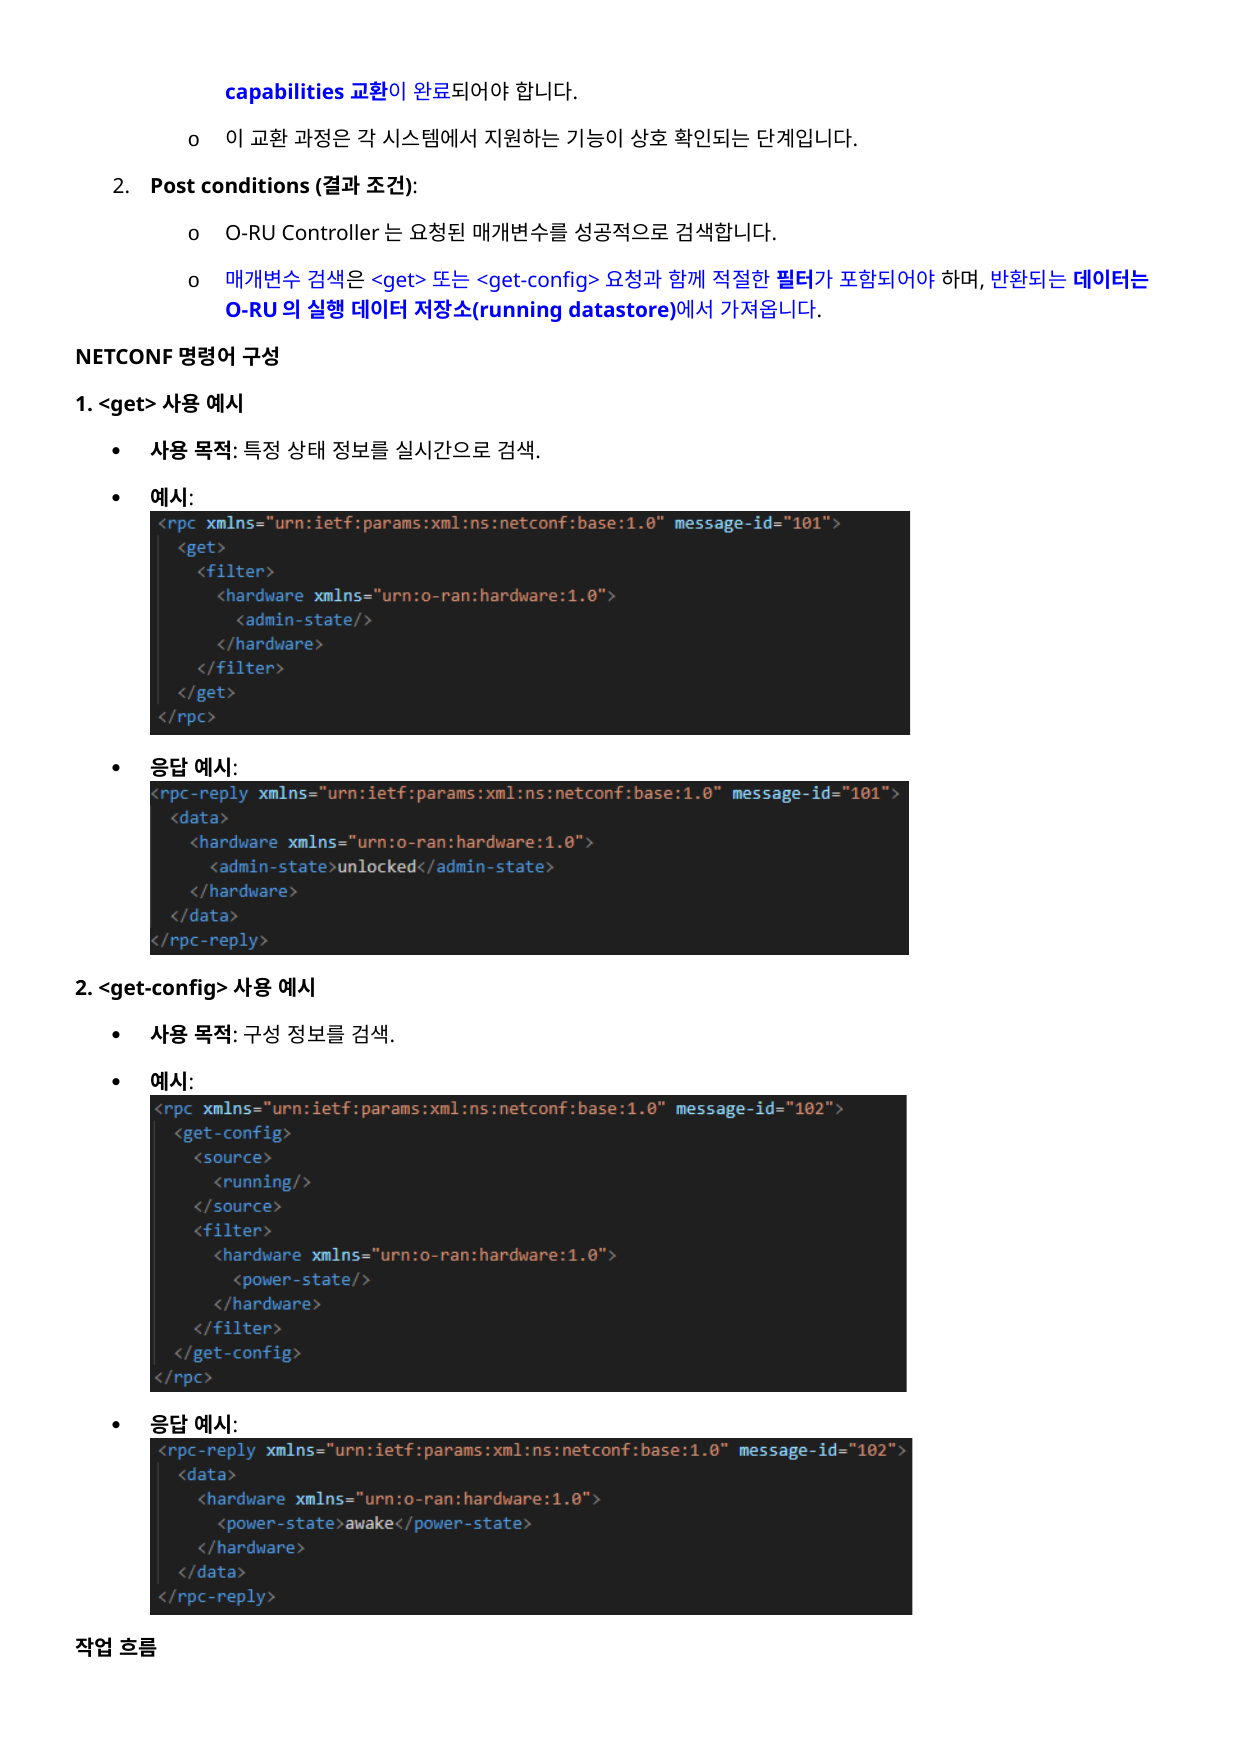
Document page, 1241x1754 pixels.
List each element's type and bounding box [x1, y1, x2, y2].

picture [150, 1095, 907, 1392]
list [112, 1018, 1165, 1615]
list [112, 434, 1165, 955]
picture [150, 511, 911, 735]
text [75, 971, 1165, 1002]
picture [150, 1438, 913, 1615]
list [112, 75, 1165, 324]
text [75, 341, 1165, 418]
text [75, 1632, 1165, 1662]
picture [150, 781, 909, 955]
